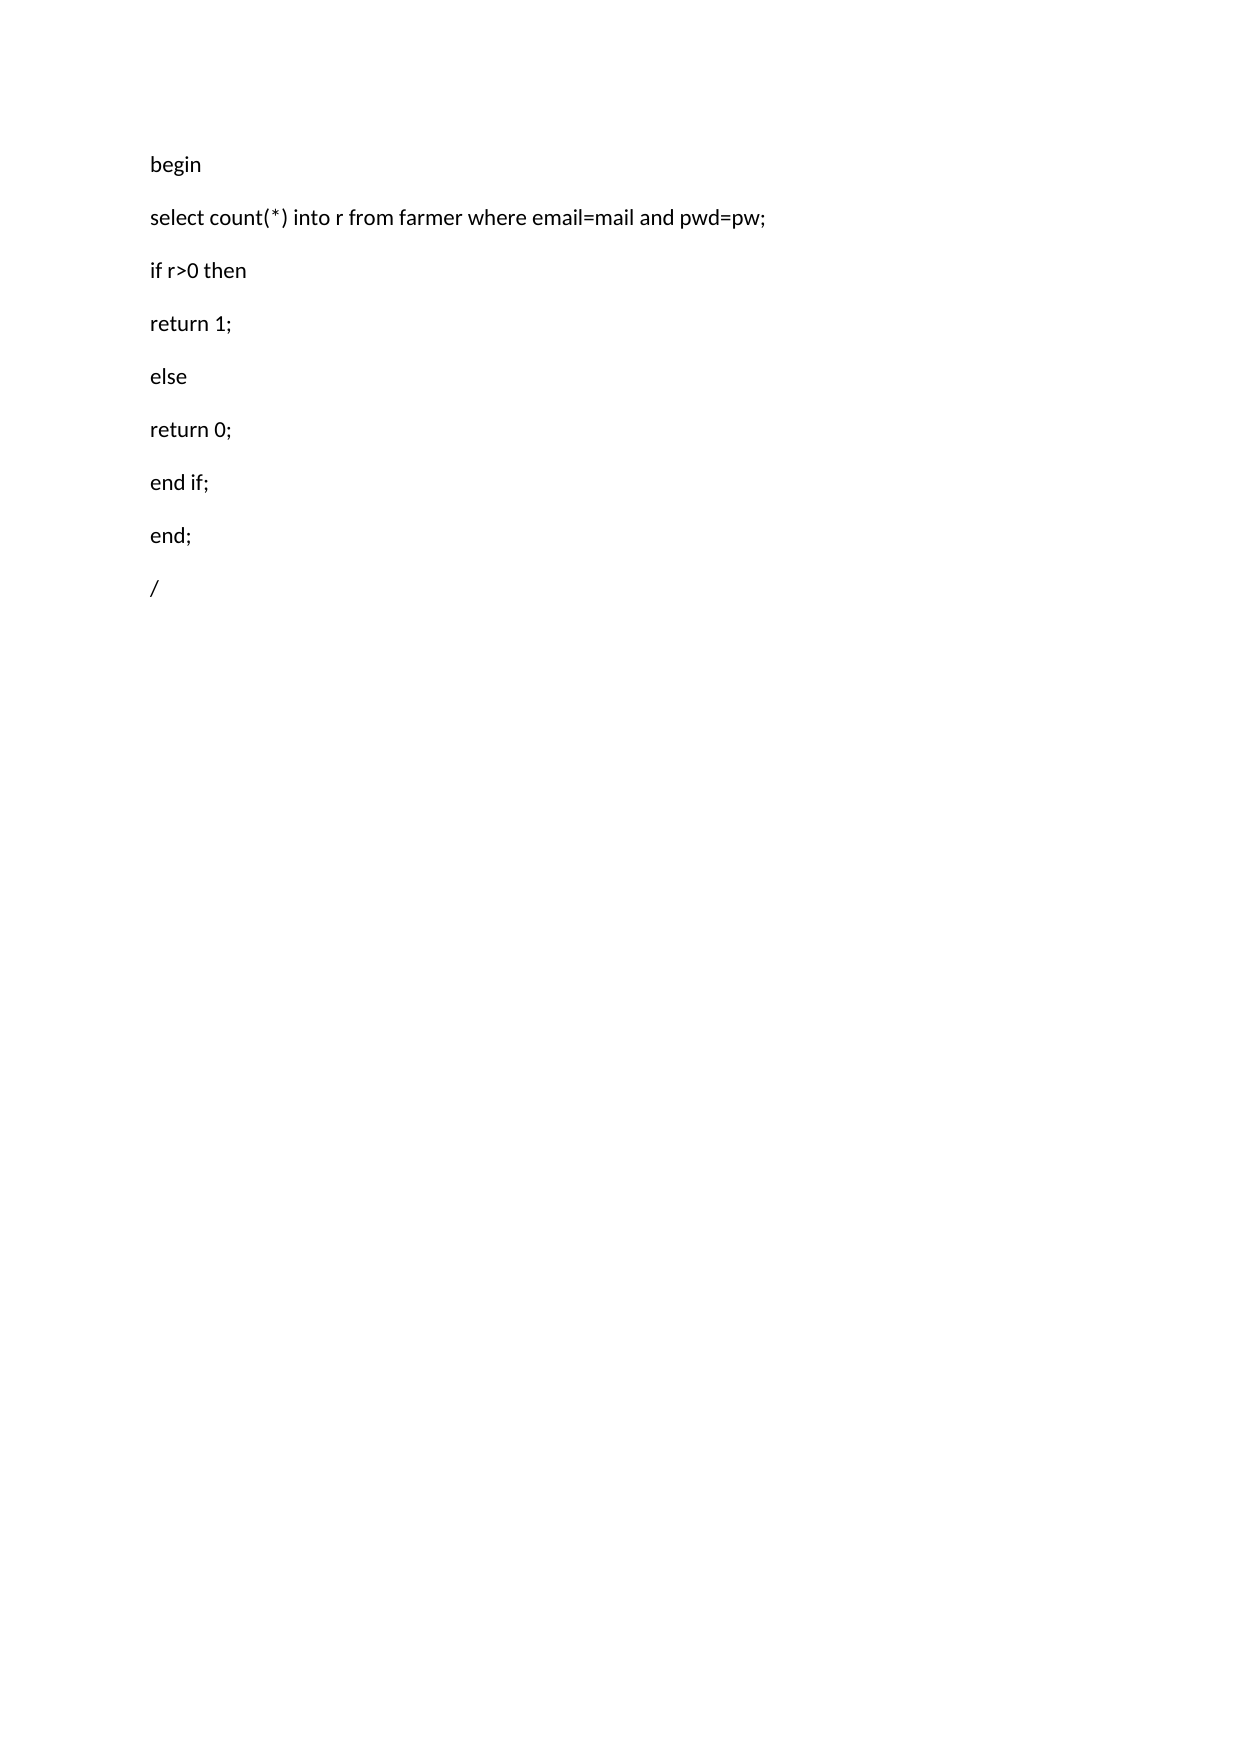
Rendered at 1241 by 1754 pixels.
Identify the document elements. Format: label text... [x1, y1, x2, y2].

text return 1; [150, 309, 1090, 337]
text end; [150, 521, 1090, 549]
text end if; [150, 468, 1090, 496]
text else [150, 362, 1090, 390]
text begin [150, 150, 1090, 178]
text if r>0 then [150, 256, 1090, 284]
text return 0; [150, 415, 1090, 443]
text / [150, 574, 1090, 602]
text select count(*) into r from farmer where email=mail and pwd=pw; [150, 203, 1090, 231]
